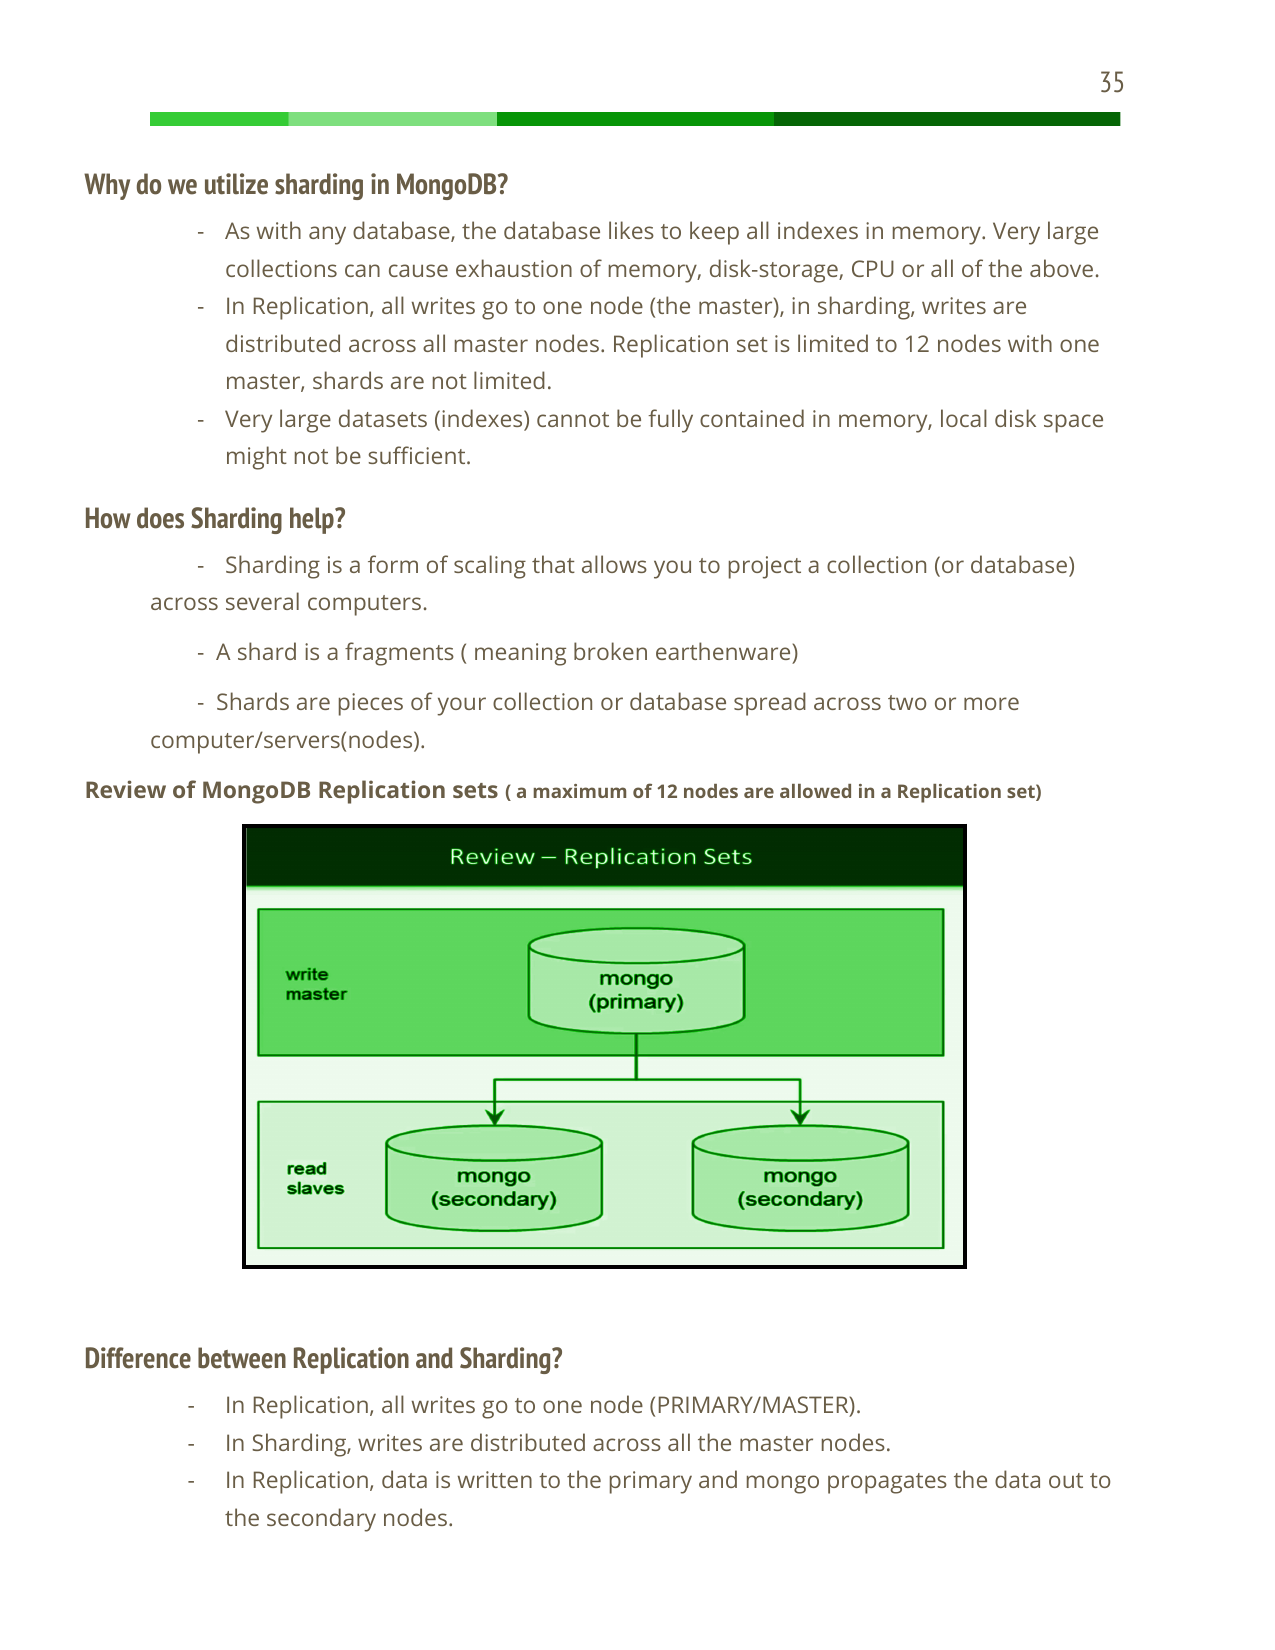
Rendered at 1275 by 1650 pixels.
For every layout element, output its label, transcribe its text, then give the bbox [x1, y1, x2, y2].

text - Shards are pieces of your collection or database spread across two or more computer/servers(nodes). [150, 686, 1125, 755]
subtitle Difference between Replication and Sharding? [84, 1339, 1125, 1377]
text Review of MongoDB Replication sets ( a maximum of 12 nodes are allowed in a Replication set) [84, 773, 1125, 805]
list In Replication, data is written to the primary and mongo propagates the data out to the secondary nodes. [187, 1464, 1125, 1533]
text - A shard is a fragments ( meaning broken earthenware) [150, 636, 1125, 667]
list As with any database, the database likes to keep all indexes in memory. Very large collections can cause exhaustion of memory, disk-storage, CPU or all of the above. [197, 215, 1125, 284]
list In Replication, all writes go to one node (the master), in sharding, writes are distributed across all master nodes. Replication set is limited to 12 nodes with one master, shards are not limited. [197, 290, 1125, 396]
picture [246, 828, 963, 1265]
subtitle How does Sharding help? [84, 498, 1125, 536]
picture [150, 112, 1121, 126]
text - Sharding is a form of scaling that allows you to project a collection (or database) across several computers. [150, 548, 1125, 617]
list In Sharding, writes are distributed across all the master nodes. [187, 1427, 1125, 1458]
list Very large datasets (indexes) cannot be fully contained in memory, local disk space might not be sufficient. [197, 402, 1125, 471]
subtitle Why do we utilize sharding in MongoDB? [84, 165, 1125, 202]
list In Replication, all writes go to one node (PRIMARY/MASTER). [187, 1389, 1125, 1421]
